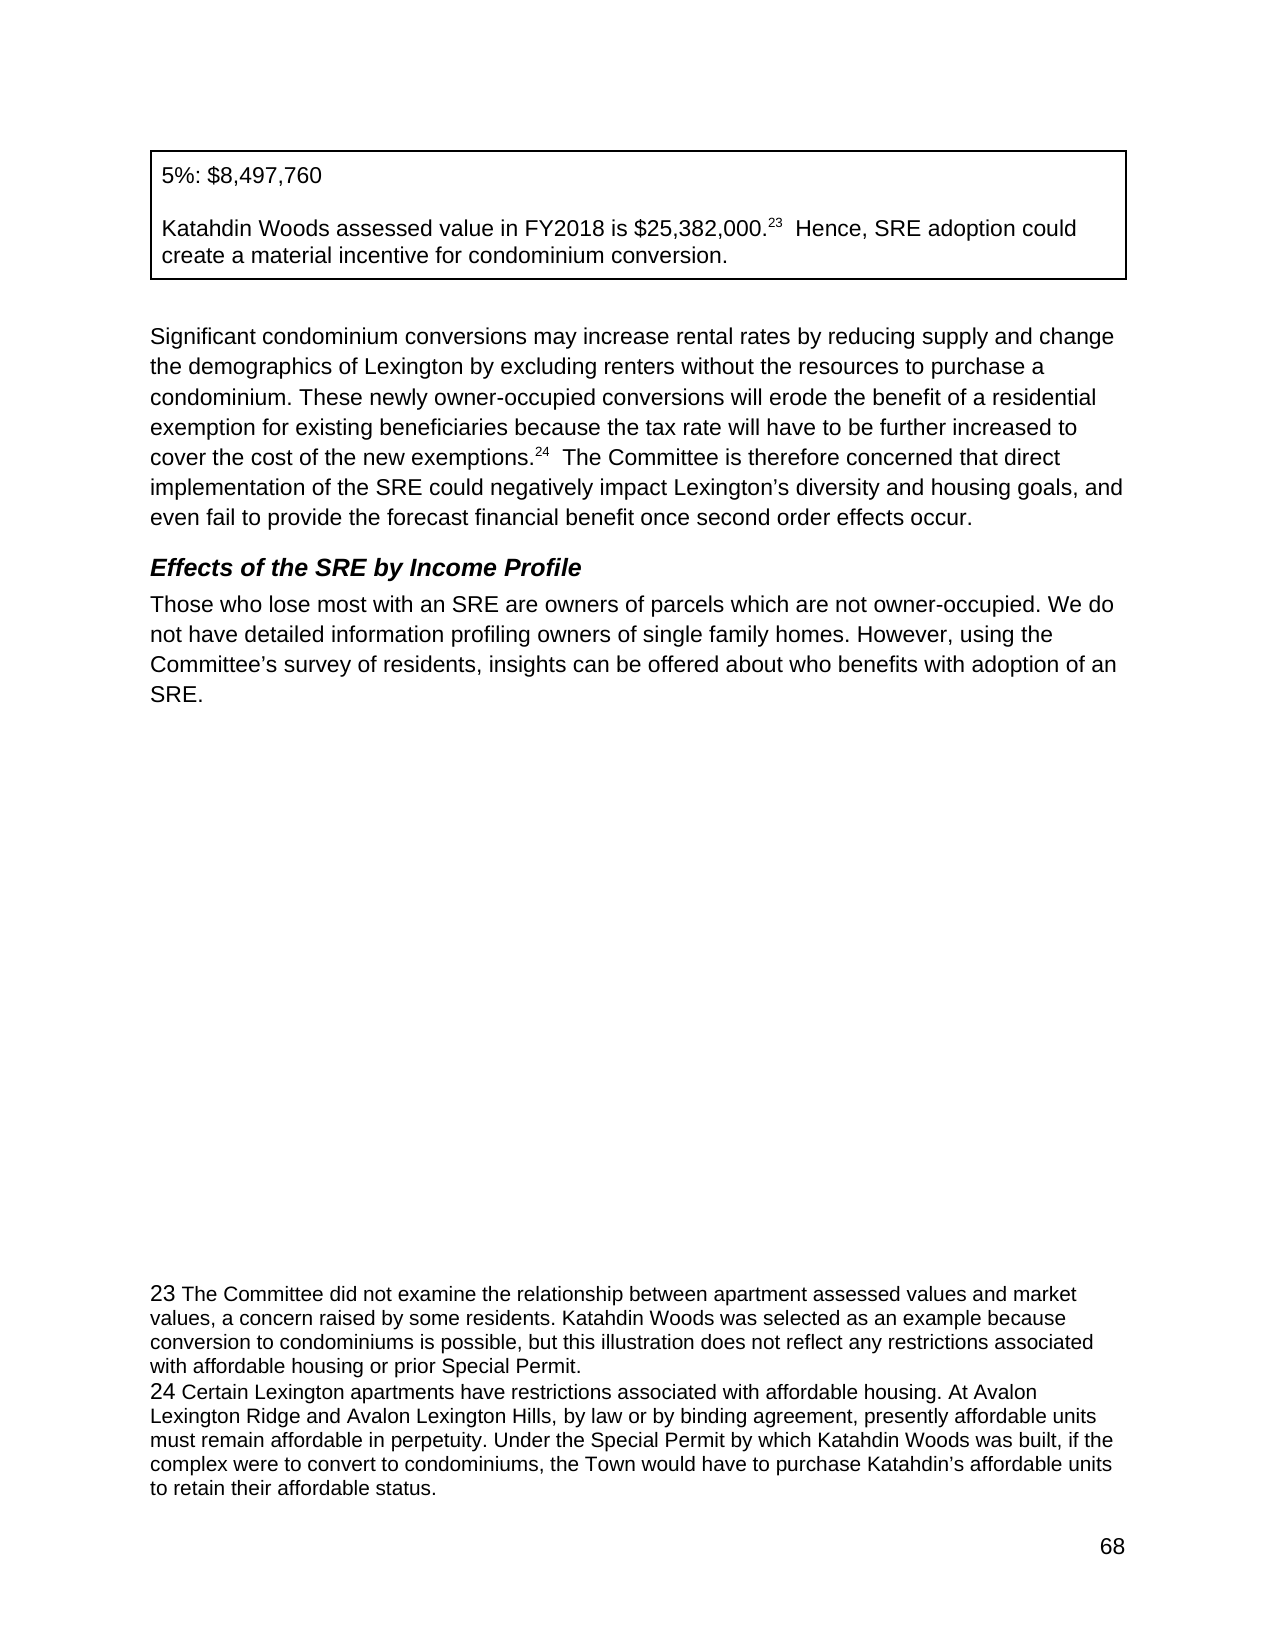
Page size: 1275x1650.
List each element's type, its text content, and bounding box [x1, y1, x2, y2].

text Those who lose most with an SRE are owners of parcels which are not owner-occupied. We do not have detailed information profiling owners of single family homes. However, using the Committee’s survey of residents, insights can be offered about who benefits with adoption of an SRE. [150, 591, 1125, 707]
text Significant condominium conversions may increase rental rates by reducing supply and change the demographics of Lexington by excluding renters without the resources to purchase a condominium. These newly owner-occupied conversions will erode the benefit of a residential exemption for existing beneficiaries because the tax rate will have to be further increased to cover the cost of the new exemptions. The Committee is therefore concerned that direct implementation of the SRE could negatively impact Lexington’s diversity and housing goals, and even fail to provide the forecast financial benefit once second order effects occur. [150, 323, 1125, 531]
subtitle Effects of the SRE by Income Profile [150, 553, 1125, 582]
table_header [152, 152, 1125, 278]
